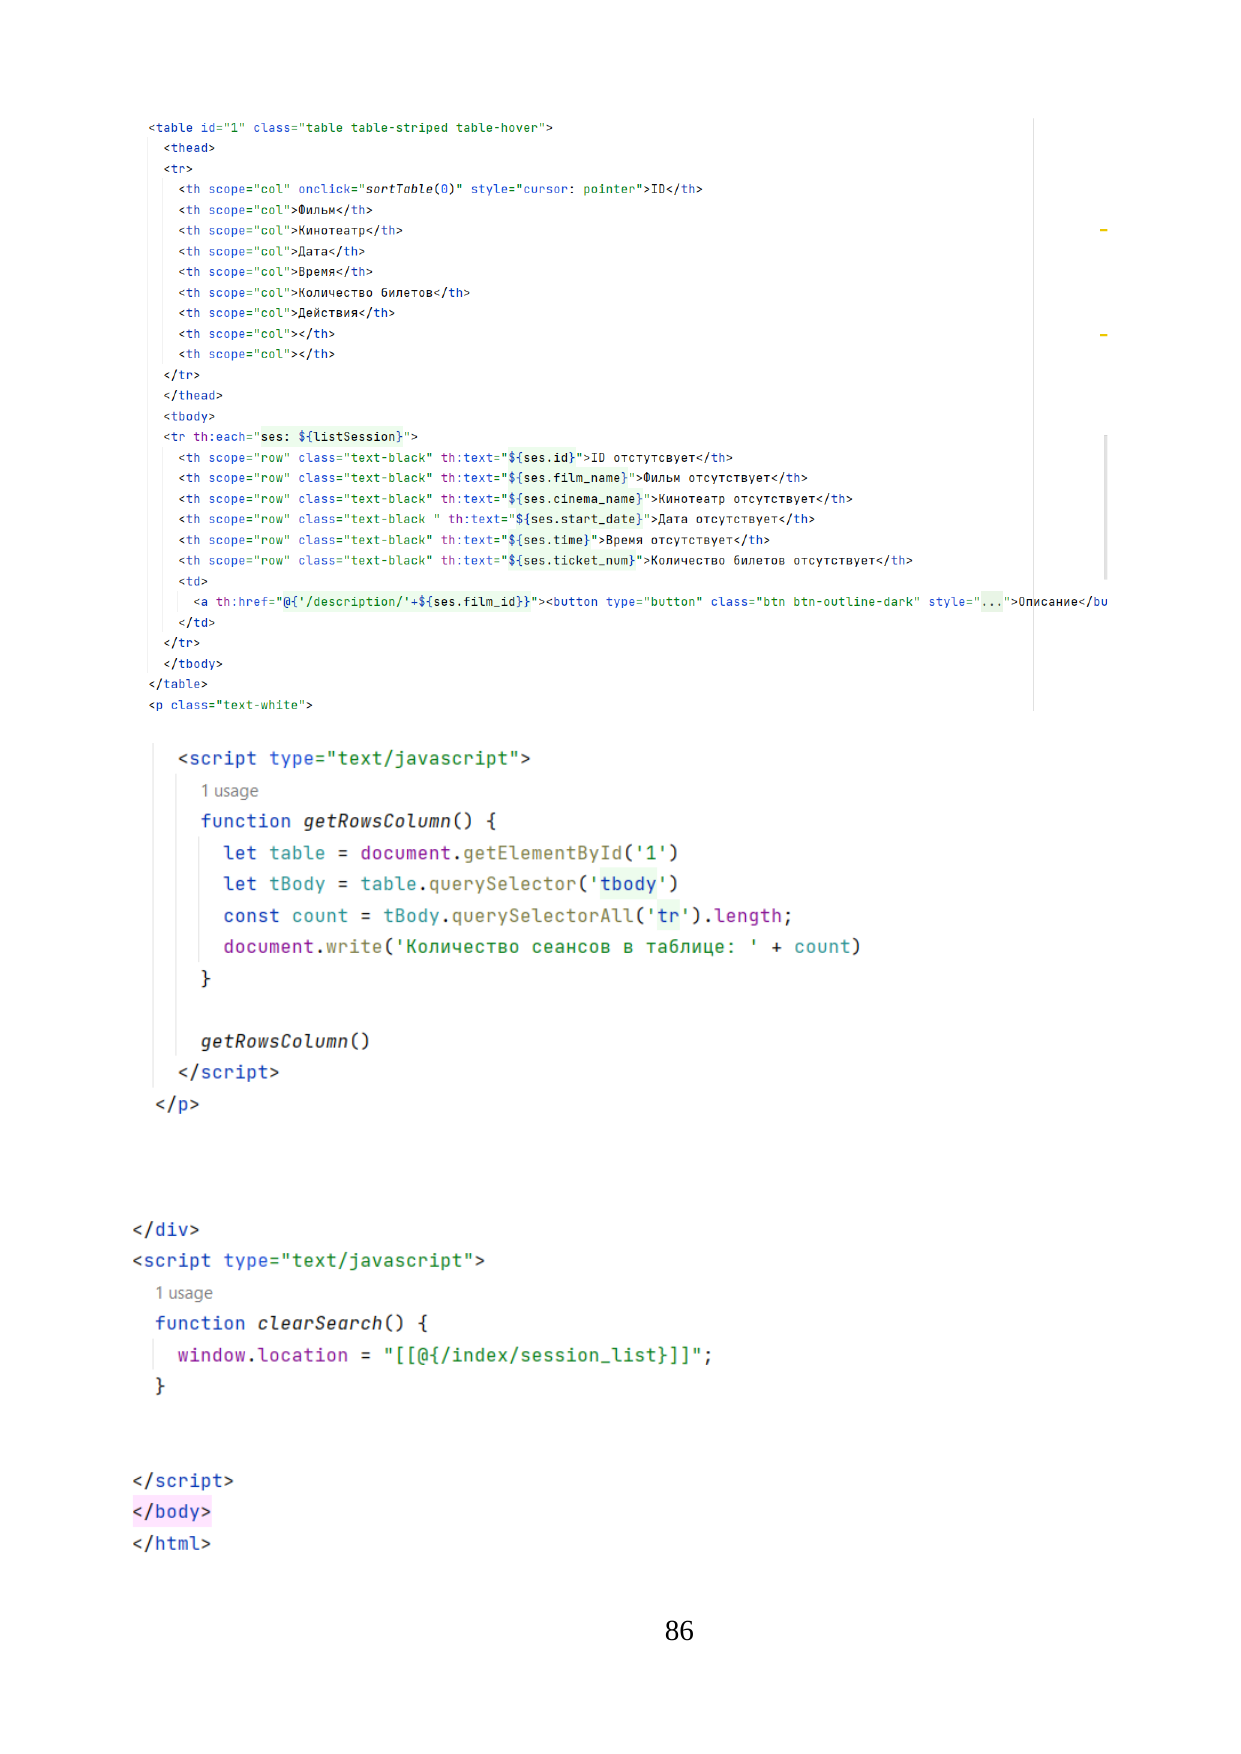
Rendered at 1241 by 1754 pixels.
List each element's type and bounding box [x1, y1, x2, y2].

picture [132, 118, 1108, 711]
picture [132, 743, 1108, 1567]
